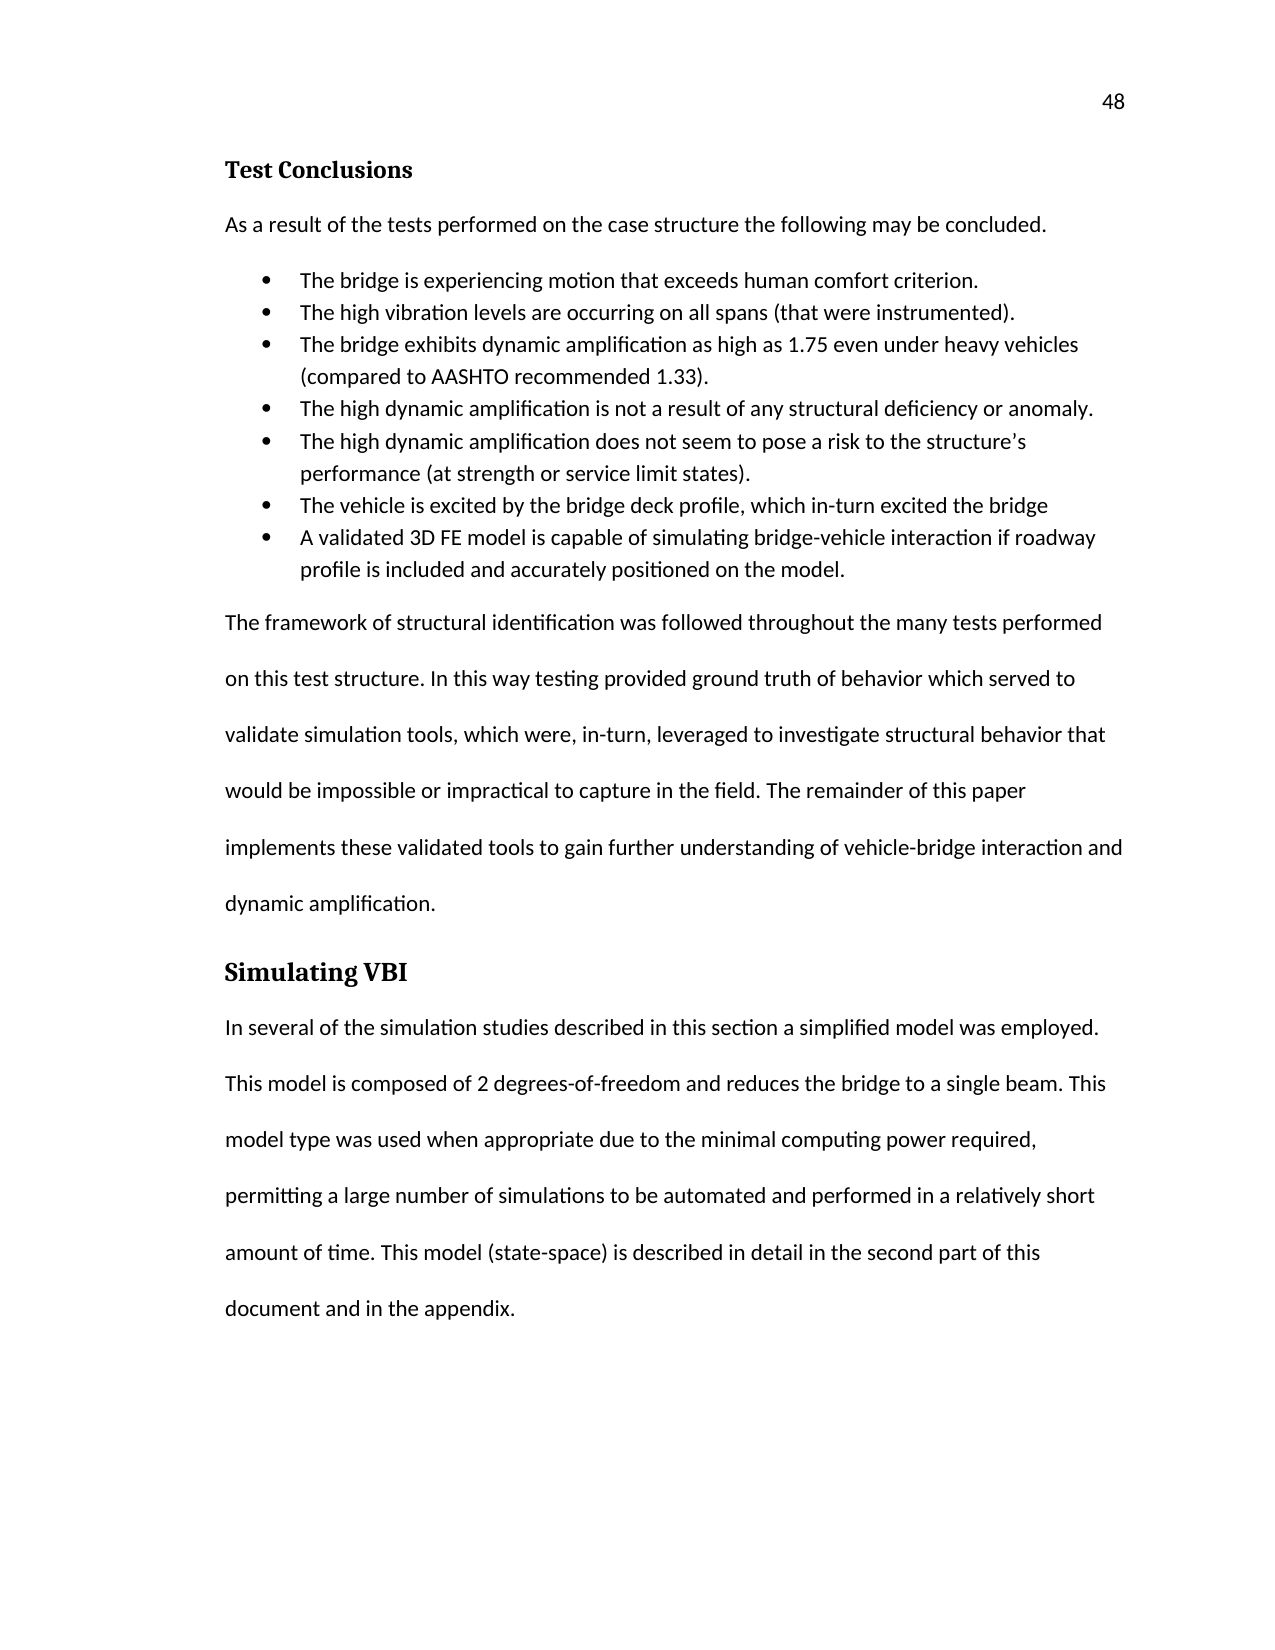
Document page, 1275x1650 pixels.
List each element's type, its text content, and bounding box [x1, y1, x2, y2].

text The framework of structural identification was followed throughout the many tests performed on this test structure. In this way testing provided ground truth of behavior which served to validate simulation tools, which were, in-turn, leveraged to investigate structural behavior that would be impossible or impractical to capture in the field. The remainder of this paper implements these validated tools to gain further understanding of vehicle-bridge interaction and dynamic amplification. [225, 608, 1125, 917]
list The bridge exhibits dynamic amplification as high as 1.75 even under heavy vehicles (compared to AASHTO recommended 1.33). [262, 330, 1125, 390]
text In several of the simulation studies described in this section a simplified model was employed. This model is composed of 2 degrees-of-freedom and reduces the bridge to a single beam. This model type was used when appropriate due to the minimal computing power required, permitting a large number of simulations to be automated and performed in a relatively short amount of time. This model (state-space) is described in detail in the second part of this document and in the appendix. [225, 1013, 1125, 1322]
list The high dynamic amplification does not seem to pose a risk to the structure’s performance (at strength or service limit states). [262, 427, 1125, 487]
list A validated 3D FE model is capable of simulating bridge-vehicle interaction if roadway profile is included and accurately positioned on the model. [262, 523, 1125, 583]
subtitle Test Conclusions [225, 156, 1125, 185]
subtitle Simulating VBI [225, 957, 1125, 988]
list The high dynamic amplification is not a result of any structural deficiency or anomaly. [262, 394, 1125, 423]
list The high vibration levels are occurring on all spans (that were instrumented). [262, 298, 1125, 326]
text As a result of the tests performed on the case structure the following may be concluded. [225, 210, 1125, 238]
list The bridge is experiencing motion that exceeds human comfort criterion. [262, 266, 1125, 294]
list The vehicle is excited by the bridge deck profile, which in-turn excited the bridge [262, 491, 1125, 519]
